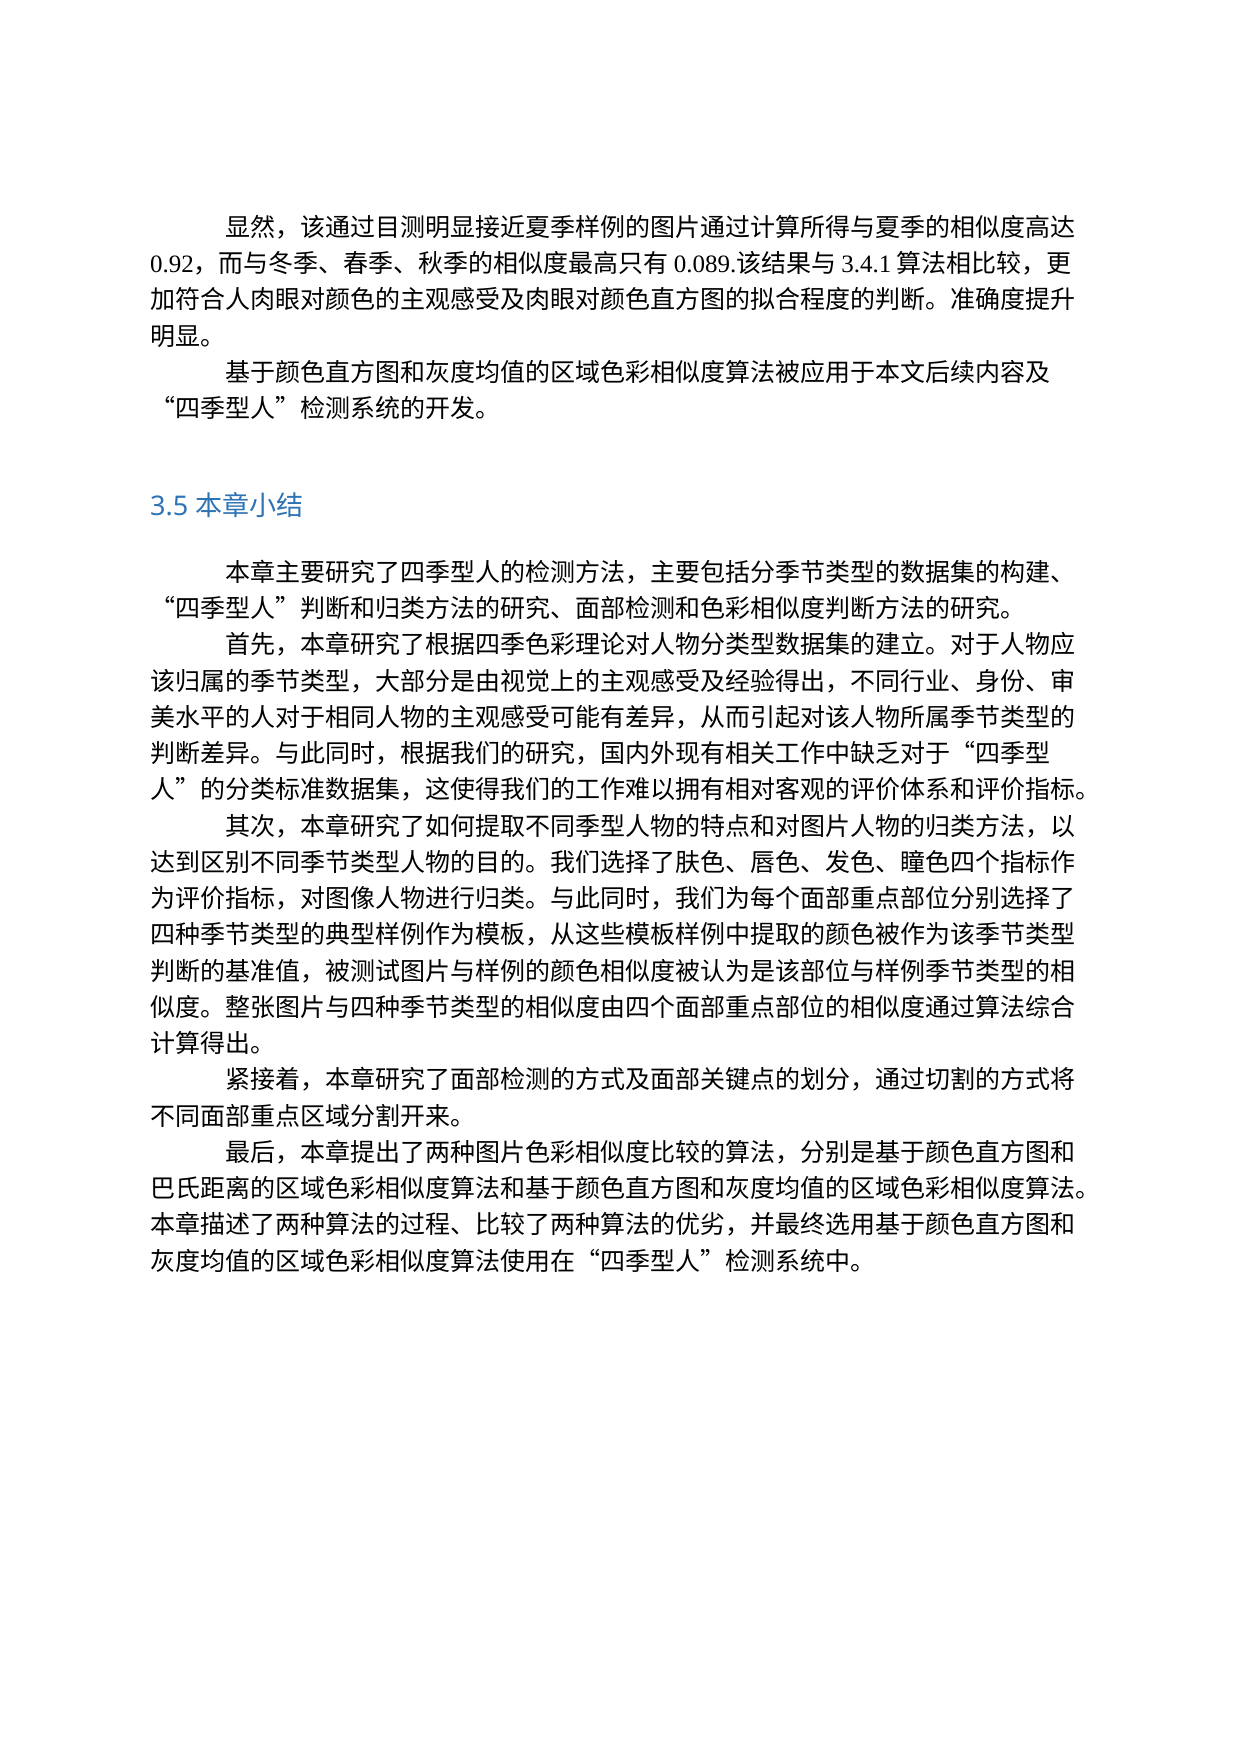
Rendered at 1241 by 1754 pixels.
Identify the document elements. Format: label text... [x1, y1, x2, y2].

text 显然，该通过目测明显接近夏季样例的图片通过计算所得与夏季的相似度高达0.92，而与冬季、春季、秋季的相似度最高只有0.089.该结果与3.4.1算法相比较，更加符合人肉眼对颜色的主观感受及肉眼对颜色直方图的拟合程度的判断。准确度提升明显。 [150, 207, 1090, 352]
subtitle 3.5 本章小结 [150, 487, 1090, 523]
text 首先，本章研究了根据四季色彩理论对人物分类型数据集的建立。对于人物应该归属的季节类型，大部分是由视觉上的主观感受及经验得出，不同行业、身份、审美水平的人对于相同人物的主观感受可能有差异，从而引起对该人物所属季节类型的判断差异。与此同时，根据我们的研究，国内外现有相关工作中缺乏对于“四季型人”的分类标准数据集，这使得我们的工作难以拥有相对客观的评价体系和评价指标。 [150, 625, 1090, 806]
text 最后，本章提出了两种图片色彩相似度比较的算法，分别是基于颜色直方图和巴氏距离的区域色彩相似度算法和基于颜色直方图和灰度均值的区域色彩相似度算法。本章描述了两种算法的过程、比较了两种算法的优劣，并最终选用基于颜色直方图和灰度均值的区域色彩相似度算法使用在“四季型人”检测系统中。 [150, 1132, 1090, 1277]
text 其次，本章研究了如何提取不同季型人物的特点和对图片人物的归类方法，以达到区别不同季节类型人物的目的。我们选择了肤色、唇色、发色、瞳色四个指标作为评价指标，对图像人物进行归类。与此同时，我们为每个面部重点部位分别选择了四种季节类型的典型样例作为模板，从这些模板样例中提取的颜色被作为该季节类型判断的基准值，被测试图片与样例的颜色相似度被认为是该部位与样例季节类型的相似度。整张图片与四种季节类型的相似度由四个面部重点部位的相似度通过算法综合计算得出。 [150, 806, 1090, 1060]
text 紧接着，本章研究了面部检测的方式及面部关键点的划分，通过切割的方式将不同面部重点区域分割开来。 [150, 1060, 1090, 1132]
text 本章主要研究了四季型人的检测方法，主要包括分季节类型的数据集的构建、“四季型人”判断和归类方法的研究、面部检测和色彩相似度判断方法的研究。 [150, 552, 1090, 625]
text 基于颜色直方图和灰度均值的区域色彩相似度算法被应用于本文后续内容及“四季型人”检测系统的开发。 [150, 352, 1090, 425]
